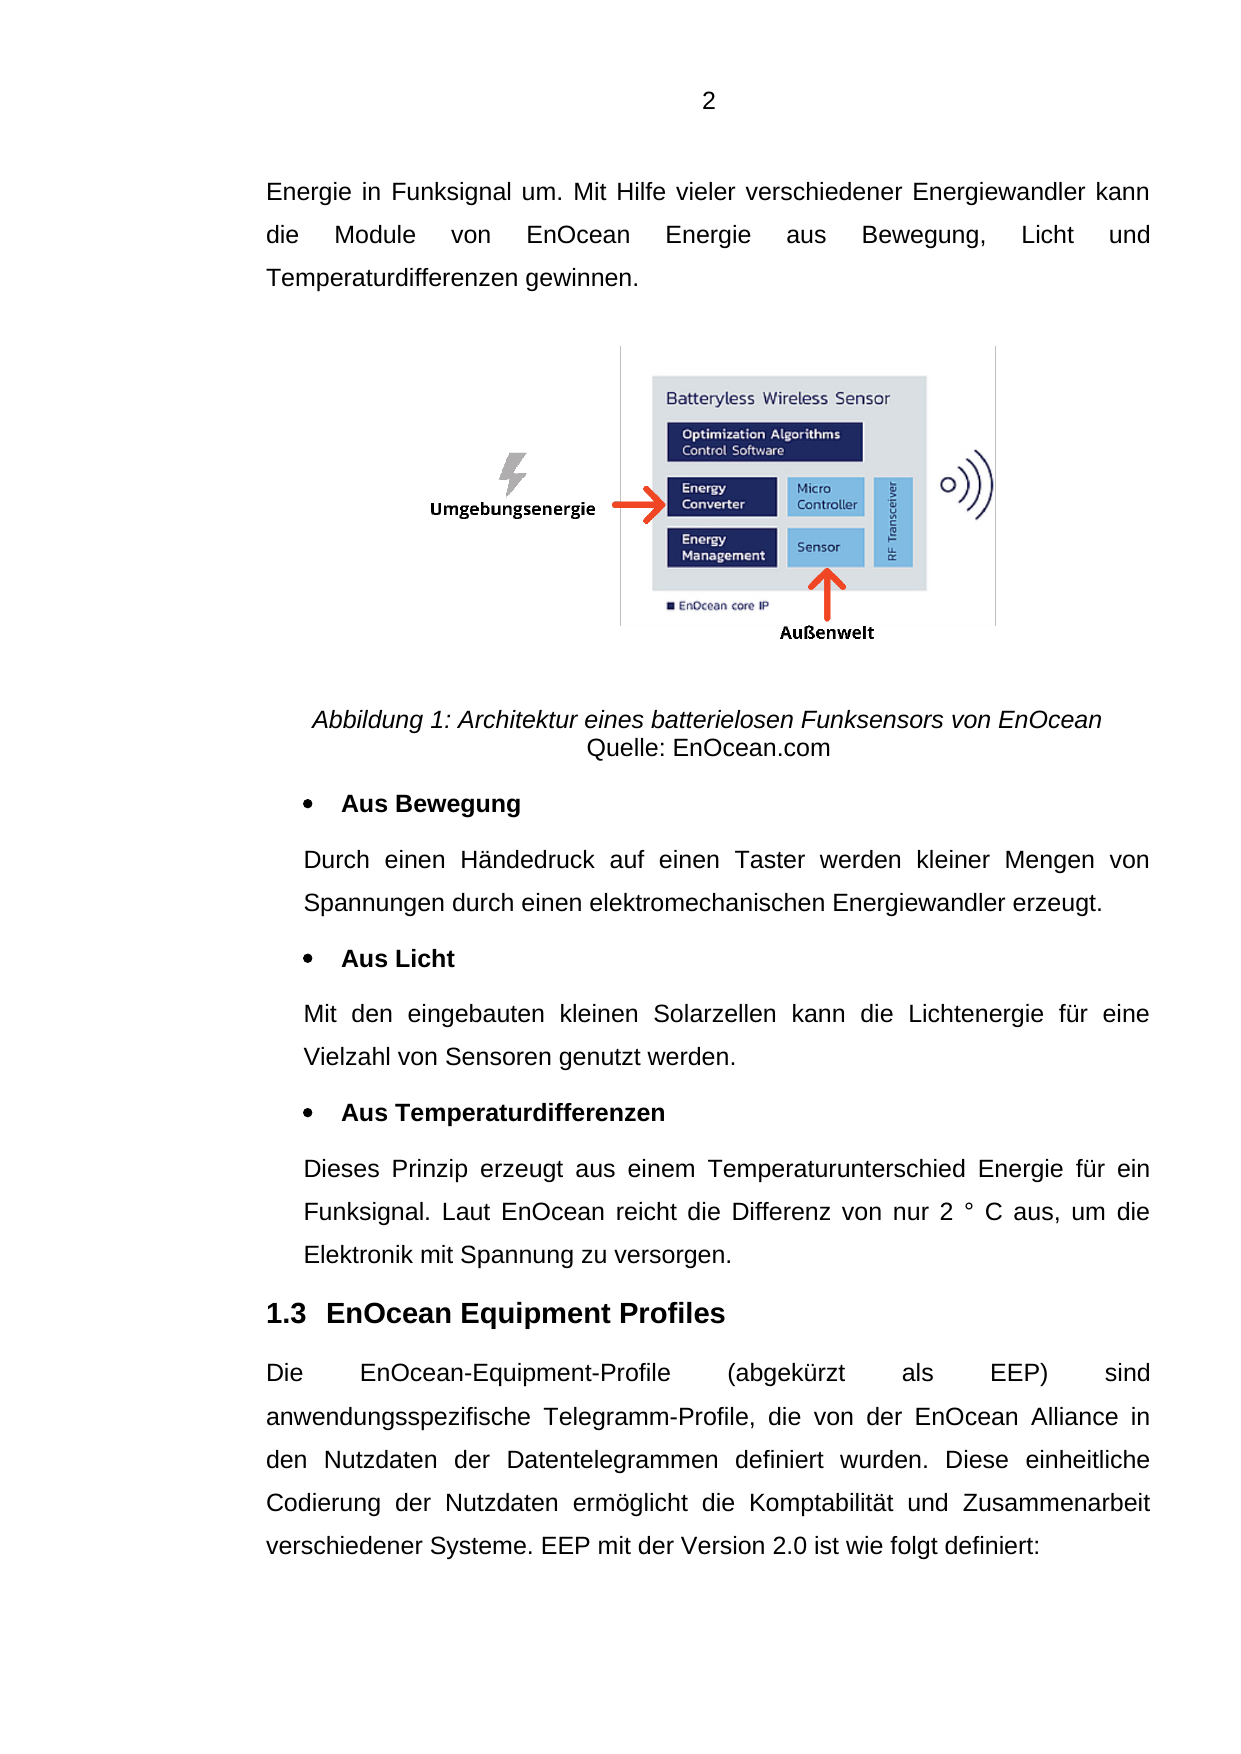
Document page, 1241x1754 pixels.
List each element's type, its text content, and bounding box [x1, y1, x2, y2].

text Die EnOcean-Equipment-Profile (abgekürzt als EEP) sind anwendungsspezifische Telegramm-Profile, die von der EnOcean Alliance in den Nutzdaten der Datentelegrammen definiert wurden. Diese einheitliche Codierung der Nutzdaten ermöglicht die Komptabilität und Zusammenarbeit verschiedener Systeme. EEP mit der Version 2.0 ist wie folgt definiert: [266, 1358, 1152, 1560]
subtitle EnOcean Equipment Profiles [266, 1296, 1152, 1329]
text Quelle: EnOcean.com [266, 733, 1152, 762]
list Aus Bewegung [303, 789, 1152, 818]
list Aus Licht [303, 943, 1152, 972]
picture [389, 319, 1028, 678]
text Abbildung 1: Architektur eines batterielosen Funksensors von EnOcean [266, 705, 1152, 733]
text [266, 177, 1152, 292]
list Aus Temperaturdifferenzen [303, 1098, 1152, 1127]
text Mit den eingebauten kleinen Solarzellen kann die Lichtenergie für eine Vielzahl von Sensoren genutzt werden. [303, 999, 1152, 1071]
text Dieses Prinzip erzeugt aus einem Temperaturunterschied Energie für ein Funksignal. Laut EnOcean reicht die Differenz von nur 2 ° C aus, um die Elektronik mit Spannung zu versorgen. [303, 1154, 1152, 1269]
text Durch einen Händedruck auf einen Taster werden kleiner Mengen von Spannungen durch einen elektromechanischen Energiewandler erzeugt. [303, 845, 1152, 917]
